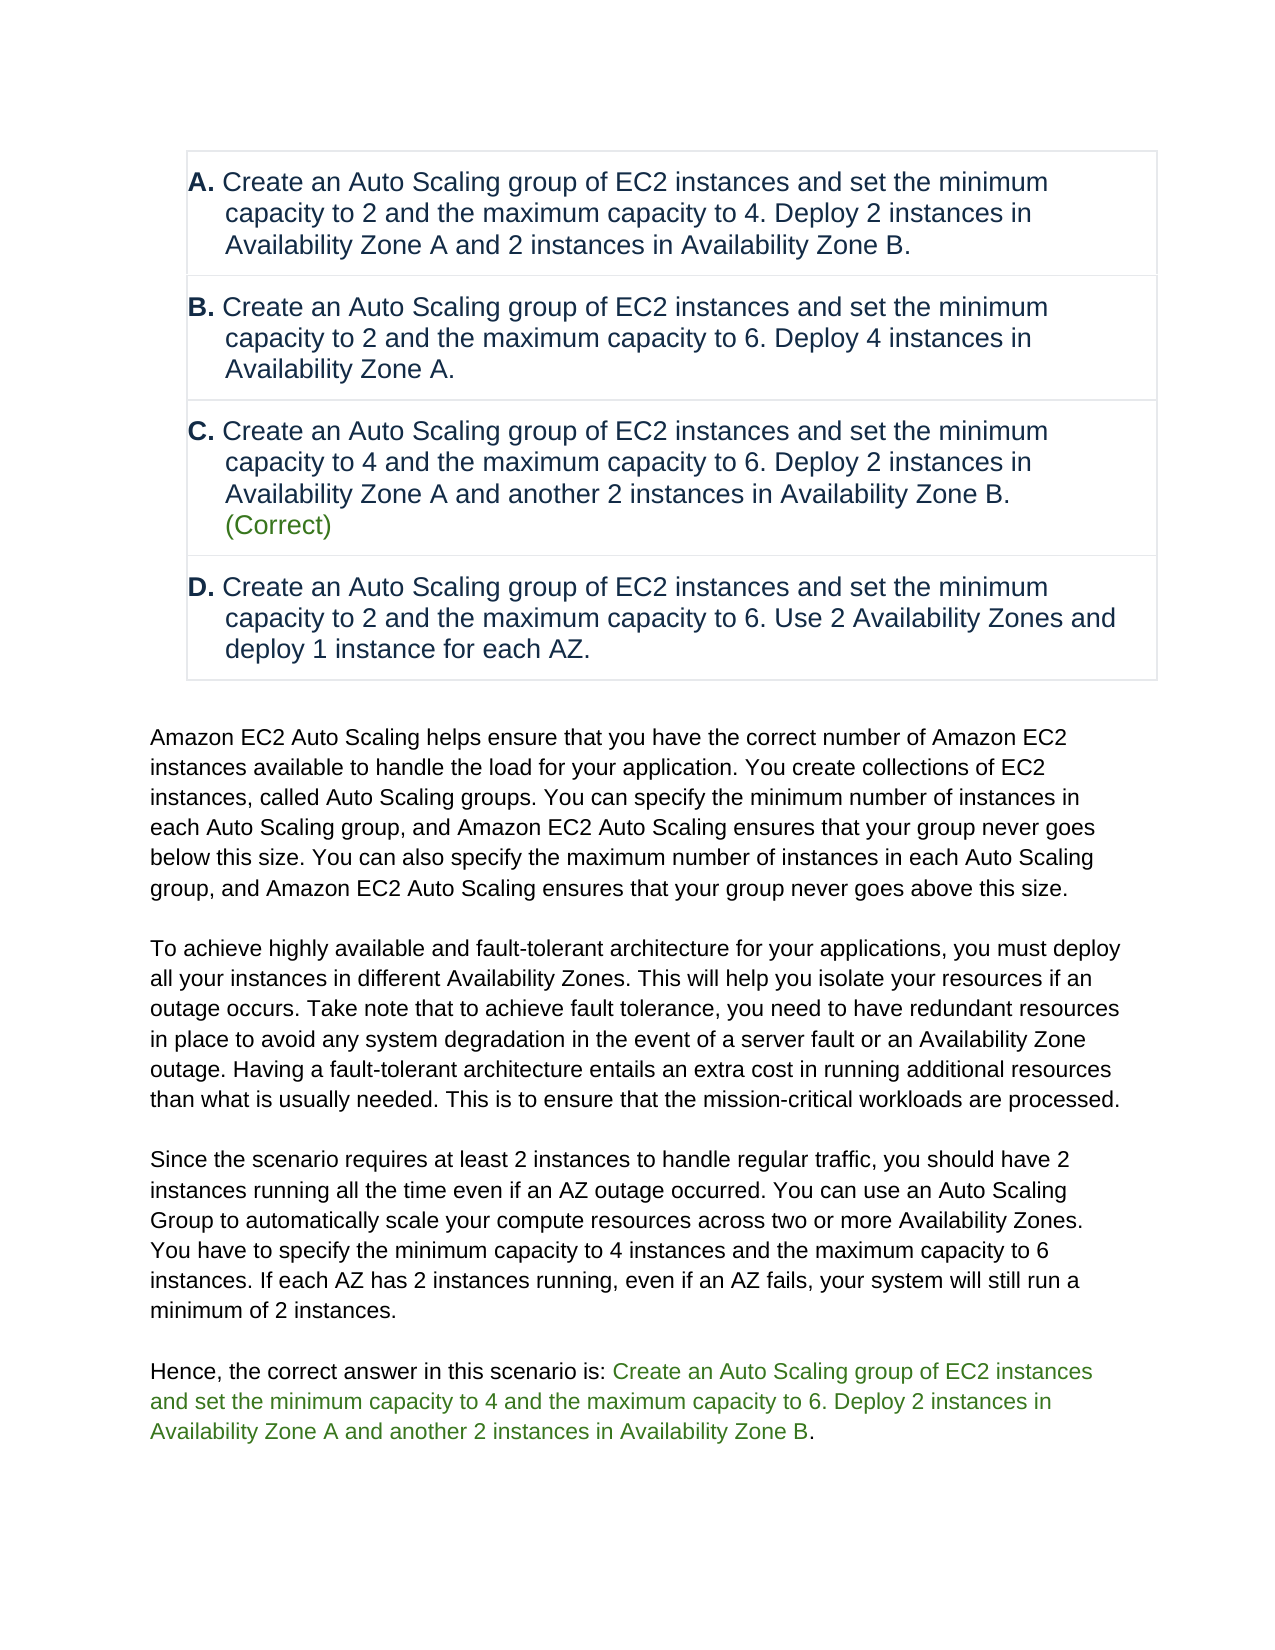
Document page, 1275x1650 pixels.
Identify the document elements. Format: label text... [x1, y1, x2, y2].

list B. Create an Auto Scaling group of EC2 instances and set the minimum capacity to 2 and the maximum capacity to 6. Deploy 4 instances in Availability Zone A. [188, 276, 1156, 399]
text Hence, the correct answer in this scenario is: Create an Auto Scaling group of EC2 instances and set the minimum capacity to 4 and the maximum capacity to 6. Deploy 2 instances in Availability Zone A and another 2 instances in Availability Zone B. [150, 1358, 1125, 1444]
text To achieve highly available and fault-tolerant architecture for your applications, you must deploy all your instances in different Availability Zones. This will help you isolate your resources if an outage occurs. Take note that to achieve fault tolerance, you need to have redundant resources in place to avoid any system degradation in the event of a server fault or an Availability Zone outage. Having a fault-tolerant architecture entails an extra cost in running additional resources than what is usually needed. This is to ensure that the mission-critical workloads are processed. [150, 935, 1125, 1112]
text Since the scenario requires at least 2 instances to handle regular traffic, you should have 2 instances running all the time even if an AZ outage occurred. You can use an Auto Scaling Group to automatically scale your compute resources across two or more Availability Zones. You have to specify the minimum capacity to 4 instances and the maximum capacity to 6 instances. If each AZ has 2 instances running, even if an AZ fails, your system will still run a minimum of 2 instances. [150, 1146, 1125, 1324]
list C. Create an Auto Scaling group of EC2 instances and set the minimum capacity to 4 and the maximum capacity to 6. Deploy 2 instances in Availability Zone A and another 2 instances in Availability Zone B. (Correct) [188, 401, 1156, 555]
text Amazon EC2 Auto Scaling helps ensure that you have the correct number of Amazon EC2 instances available to handle the load for your application. You create collections of EC2 instances, called Auto Scaling groups. You can specify the minimum number of instances in each Auto Scaling group, and Amazon EC2 Auto Scaling ensures that your group never goes below this size. You can also specify the maximum number of instances in each Auto Scaling group, and Amazon EC2 Auto Scaling ensures that your group never goes above this size. [150, 723, 1125, 901]
list A. Create an Auto Scaling group of EC2 instances and set the minimum capacity to 2 and the maximum capacity to 4. Deploy 2 instances in Availability Zone A and 2 instances in Availability Zone B. [188, 152, 1156, 274]
list D. Create an Auto Scaling group of EC2 instances and set the minimum capacity to 2 and the maximum capacity to 6. Use 2 Availability Zones and deploy 1 instance for each AZ. [188, 556, 1156, 679]
